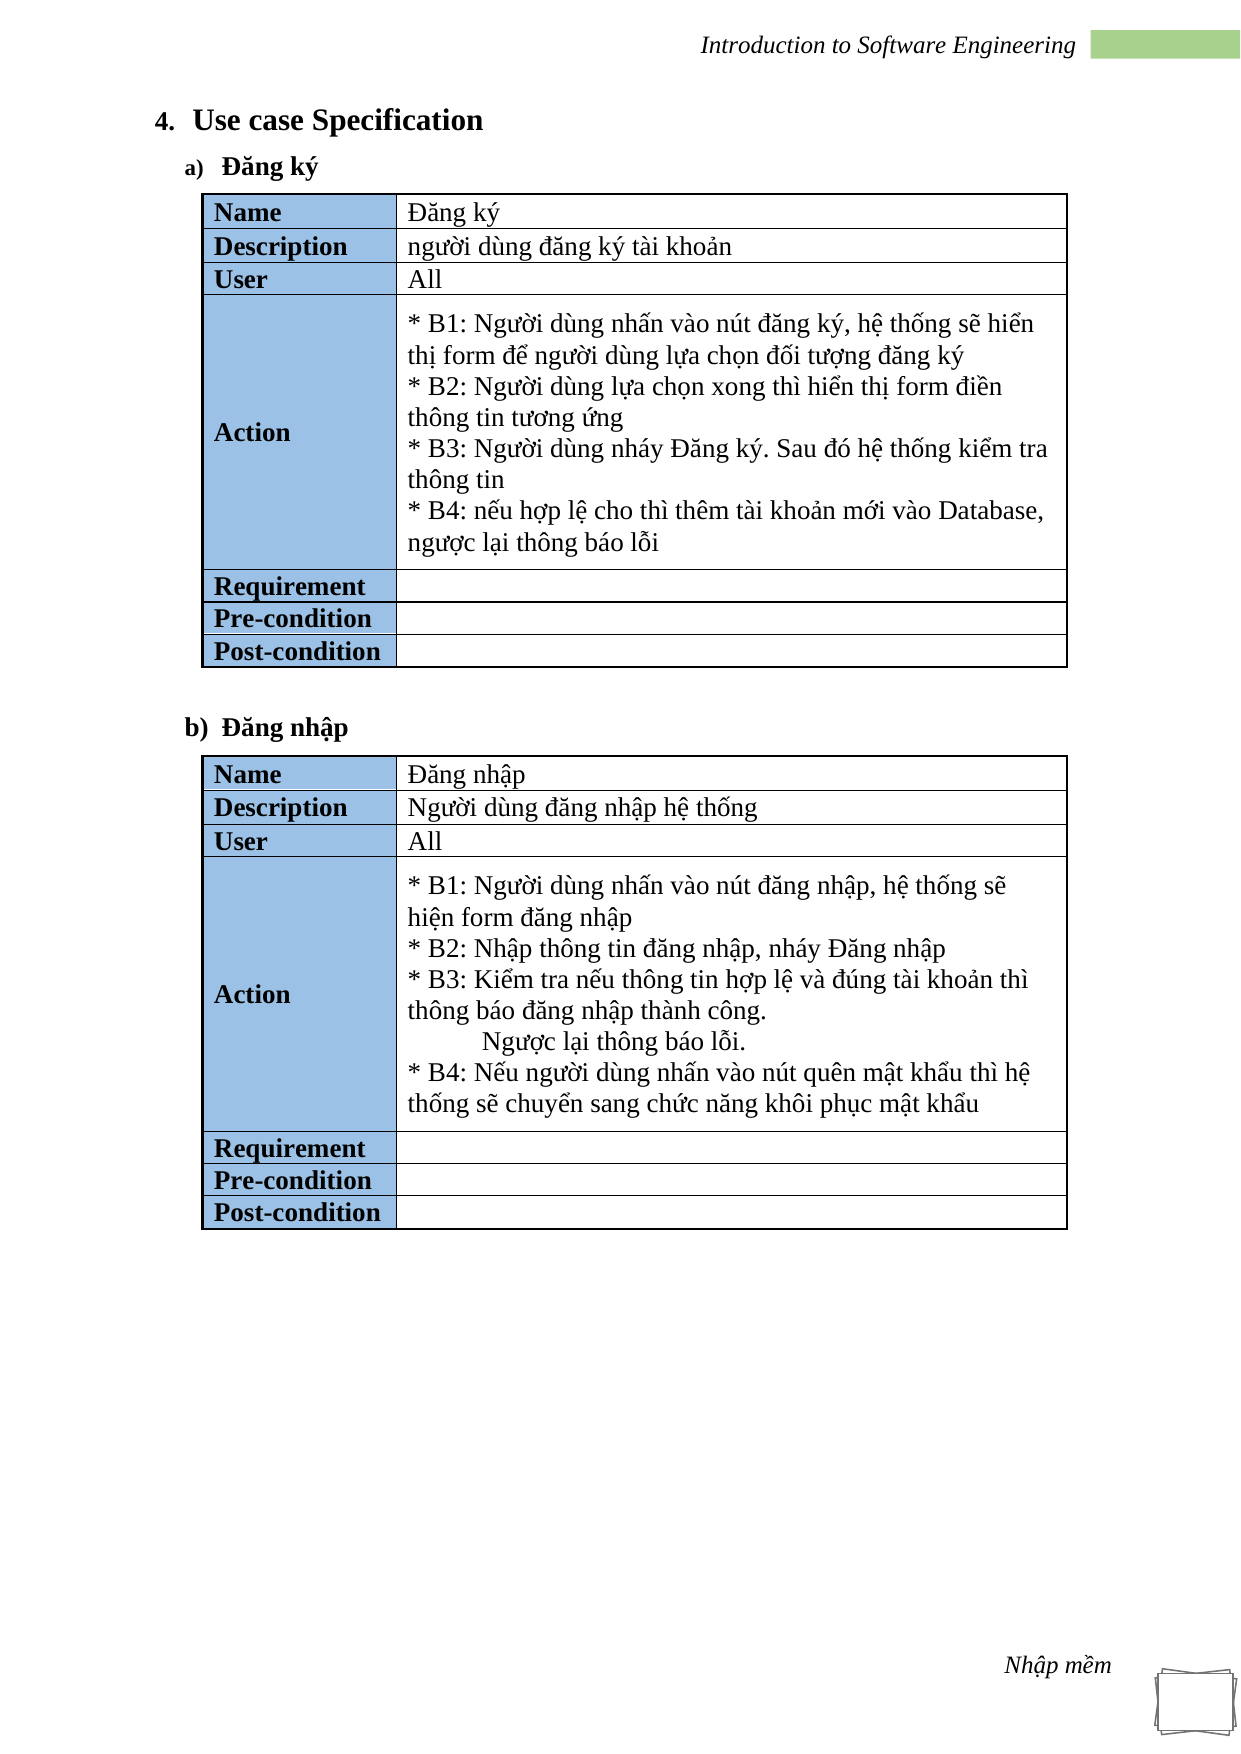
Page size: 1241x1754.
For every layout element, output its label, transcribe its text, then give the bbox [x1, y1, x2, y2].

table_cell * B1: Người dùng nhấn vào nút đăng nhập, hệ thống sẽ hiện form đăng nhập * B2: Nhập thông tin đăng nhập, nháy Đăng nhập * B3: Kiểm tra nếu thông tin hợp lệ và đúng tài khoản thì thông báo đăng nhập thành công. Ngược lại thông báo lỗi. * B4: Nếu người dùng nhấn vào nút quên mật khẩu thì hệ thống sẽ chuyển sang chức năng khôi phục mật khẩu [397, 857, 1066, 1131]
table_header Đăng ký [397, 195, 1066, 228]
table_cell All [397, 263, 1066, 294]
table_cell Pre-condition [204, 603, 396, 633]
table_cell [397, 603, 1066, 633]
table_cell Post-condition [204, 1196, 396, 1228]
table_cell người dùng đăng ký tài khoản [397, 229, 1066, 262]
table_cell * B1: Người dùng nhấn vào nút đăng ký, hệ thống sẽ hiển thị form để người dùng lựa chọn đối tượng đăng ký * B2: Người dùng lựa chọn xong thì hiển thị form điền thông tin tương ứng * B3: Người dùng nháy Đăng ký. Sau đó hệ thống kiểm tra thông tin * B4: nếu hợp lệ cho thì thêm tài khoản mới vào Database, ngược lại thông báo lỗi [397, 295, 1066, 569]
table_cell Description [204, 791, 396, 824]
table_cell [397, 635, 1066, 666]
table_cell Post-condition [204, 635, 396, 666]
table_header Đăng nhập [397, 757, 1066, 789]
table_cell User [204, 263, 396, 294]
table_cell Action [204, 295, 396, 569]
table_cell All [397, 825, 1066, 856]
table_cell [397, 1164, 1066, 1195]
table_cell Requirement [204, 1132, 396, 1163]
table_cell [397, 570, 1066, 601]
table_cell Requirement [204, 570, 396, 601]
table_cell Người dùng đăng nhập hệ thống [397, 791, 1066, 824]
list Use case Specification [154, 101, 1152, 137]
table_cell [397, 1132, 1066, 1163]
table_header Name [204, 195, 396, 228]
table_cell Pre-condition [204, 1164, 396, 1195]
table_header Name [204, 757, 396, 789]
table_cell User [204, 825, 396, 856]
table_cell Action [204, 857, 396, 1131]
table_cell [397, 1196, 1066, 1228]
list Đăng nhập [184, 711, 1152, 743]
list Đăng ký [184, 149, 1152, 181]
table_cell Description [204, 229, 396, 262]
